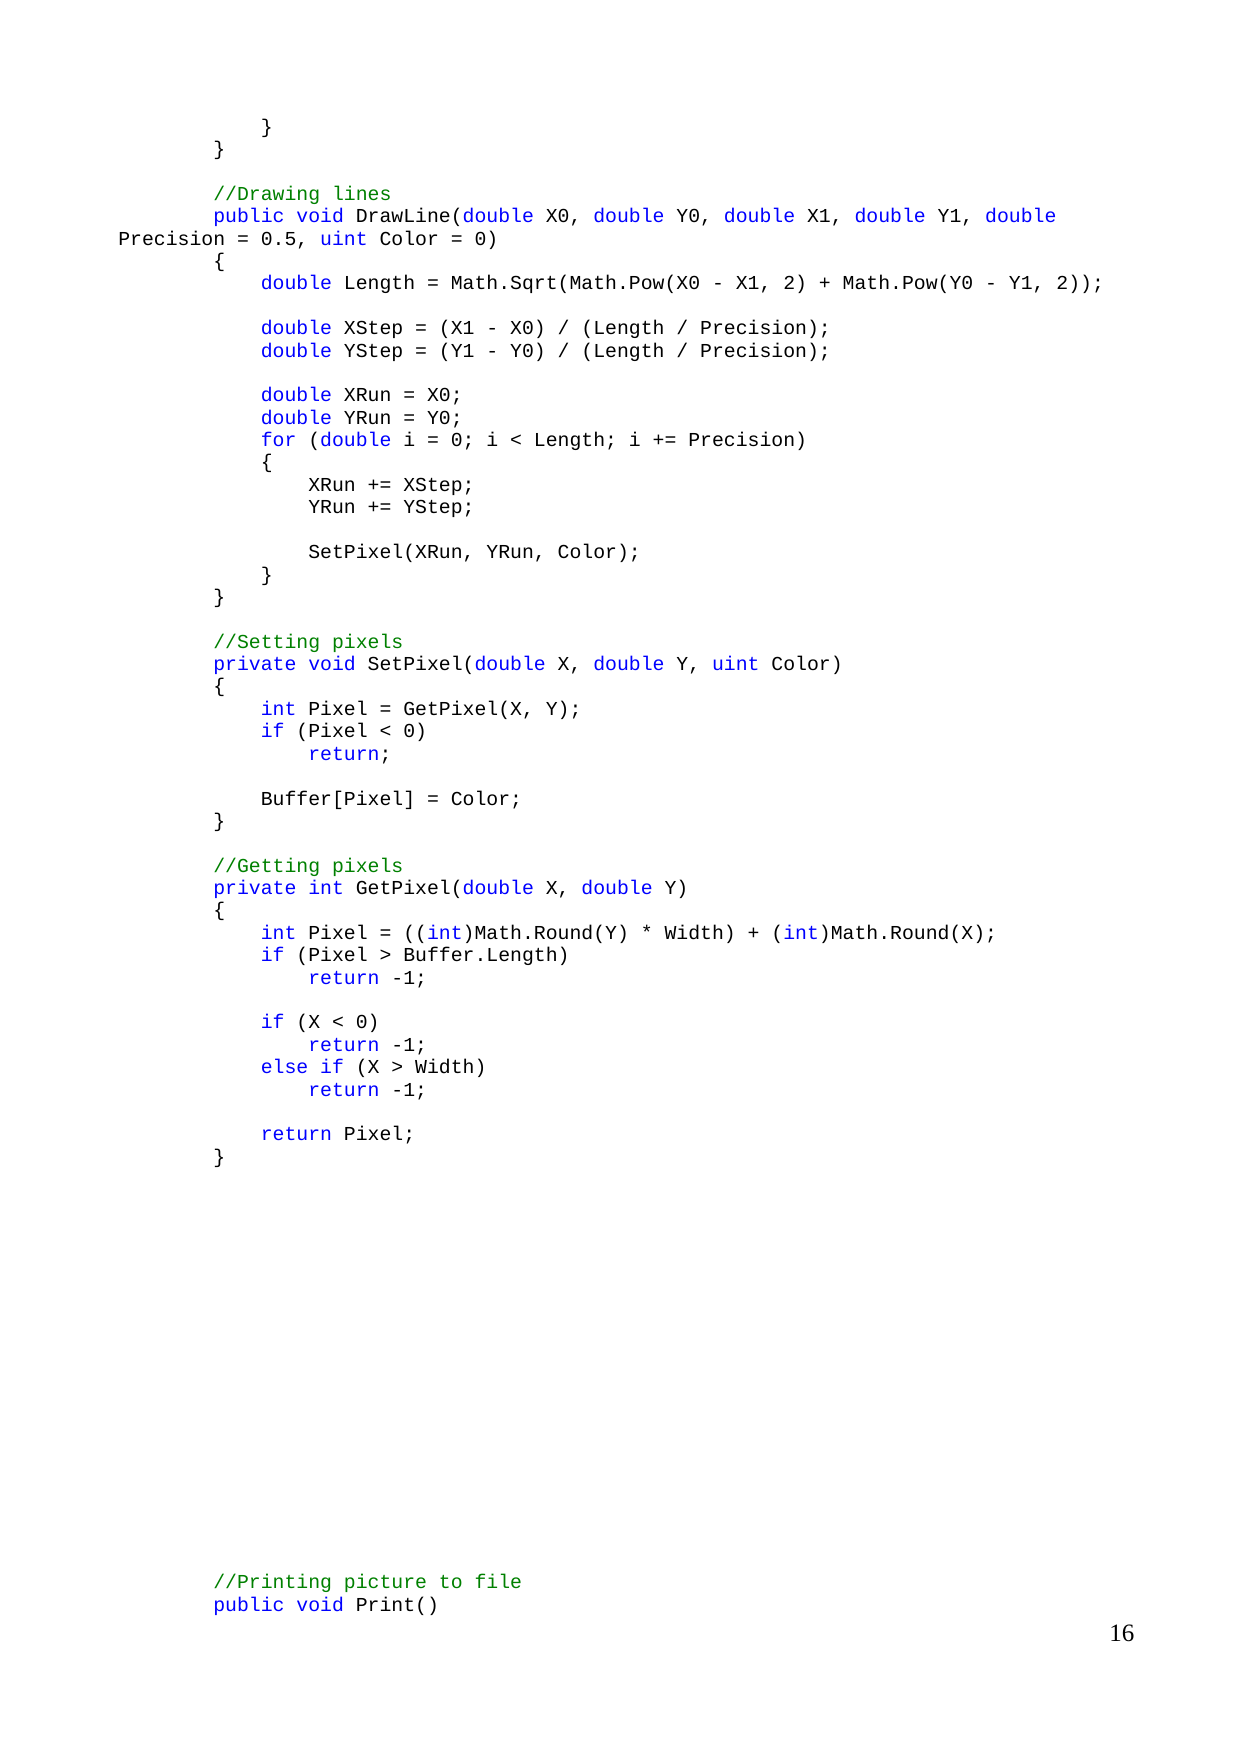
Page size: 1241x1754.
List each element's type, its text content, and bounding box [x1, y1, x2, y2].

text return -1; [118, 1079, 1140, 1102]
text return; [118, 744, 1140, 766]
text double XRun = X0; [118, 385, 1140, 408]
text else if (X > Width) [118, 1057, 1140, 1079]
text return -1; [118, 1035, 1140, 1057]
text } [118, 117, 1140, 139]
text { [118, 452, 1140, 475]
text for (double i = 0; i < Length; i += Precision) [118, 430, 1140, 452]
text return -1; [118, 968, 1140, 990]
text { [118, 676, 1140, 699]
text } [118, 139, 1140, 161]
text SetPixel(XRun, YRun, Color); [118, 542, 1140, 564]
text if (Pixel < 0) [118, 721, 1140, 744]
text double YRun = Y0; [118, 408, 1140, 430]
text //Printing picture to file [118, 1572, 1140, 1595]
text double XStep = (X1 - X0) / (Length / Precision); [118, 318, 1140, 341]
text XRun += XStep; [118, 475, 1140, 497]
text } [118, 811, 1140, 833]
text YRun += YStep; [118, 497, 1140, 520]
text } [118, 587, 1140, 609]
text if (Pixel > Buffer.Length) [118, 945, 1140, 968]
text private void SetPixel(double X, double Y, uint Color) [118, 654, 1140, 676]
text { [118, 251, 1140, 273]
text public void DrawLine(double X0, double Y0, double X1, double Y1, double Precision = 0.5, uint Color = 0) [118, 206, 1140, 251]
text //Setting pixels [118, 632, 1140, 654]
text private int GetPixel(double X, double Y) [118, 878, 1140, 900]
text public void Print() [118, 1595, 1140, 1617]
text int Pixel = GetPixel(X, Y); [118, 699, 1140, 721]
text if (X < 0) [118, 1012, 1140, 1035]
text { [118, 900, 1140, 923]
text Buffer[Pixel] = Color; [118, 788, 1140, 811]
text } [118, 1147, 1140, 1169]
text } [118, 564, 1140, 587]
text double Length = Math.Sqrt(Math.Pow(X0 - X1, 2) + Math.Pow(Y0 - Y1, 2)); [118, 273, 1140, 296]
text int Pixel = ((int)Math.Round(Y) * Width) + (int)Math.Round(X); [118, 923, 1140, 945]
text //Getting pixels [118, 856, 1140, 878]
text return Pixel; [118, 1124, 1140, 1147]
text double YStep = (Y1 - Y0) / (Length / Precision); [118, 341, 1140, 363]
text //Drawing lines [118, 184, 1140, 206]
